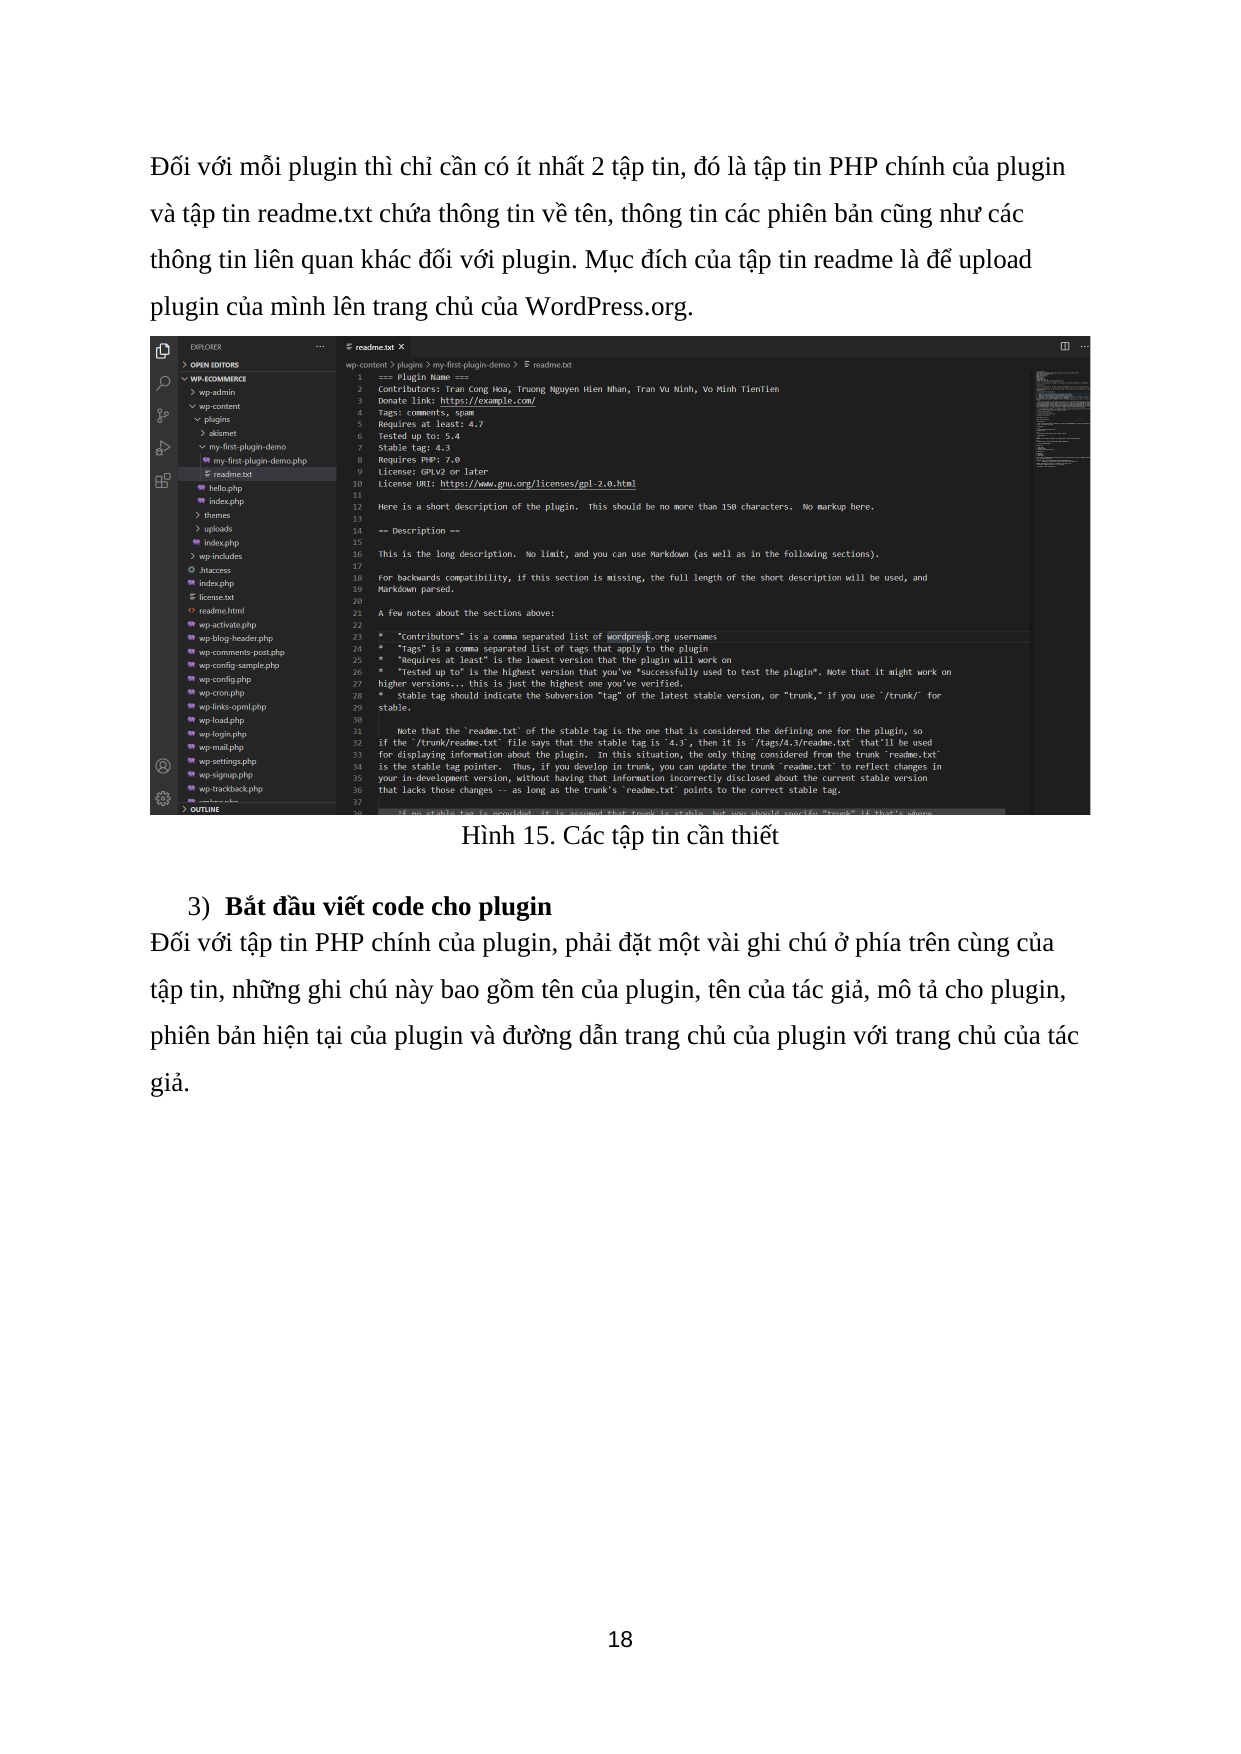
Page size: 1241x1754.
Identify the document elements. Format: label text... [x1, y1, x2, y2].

text Đối với tập tin PHP chính của plugin, phải đặt một vài ghi chú ở phía trên cùng của tập tin, những ghi chú này bao gồm tên của plugin, tên của tác giả, mô tả cho plugin, phiên bản hiện tại của plugin và đường dẫn trang chủ của plugin với trang chủ của tác giả. [150, 926, 1090, 1097]
text Hình 15. Các tập tin cần thiết [150, 819, 1090, 850]
text Đối với mỗi plugin thì chỉ cần có ít nhất 2 tập tin, đó là tập tin PHP chính của plugin và tập tin readme.txt chứa thông tin về tên, thông tin các phiên bản cũng như các thông tin liên quan khác đối với plugin. Mục đích của tập tin readme là để upload plugin của mình lên trang chủ của WordPress.org. [150, 150, 1090, 321]
list Bắt đầu viết code cho plugin [187, 890, 1090, 921]
